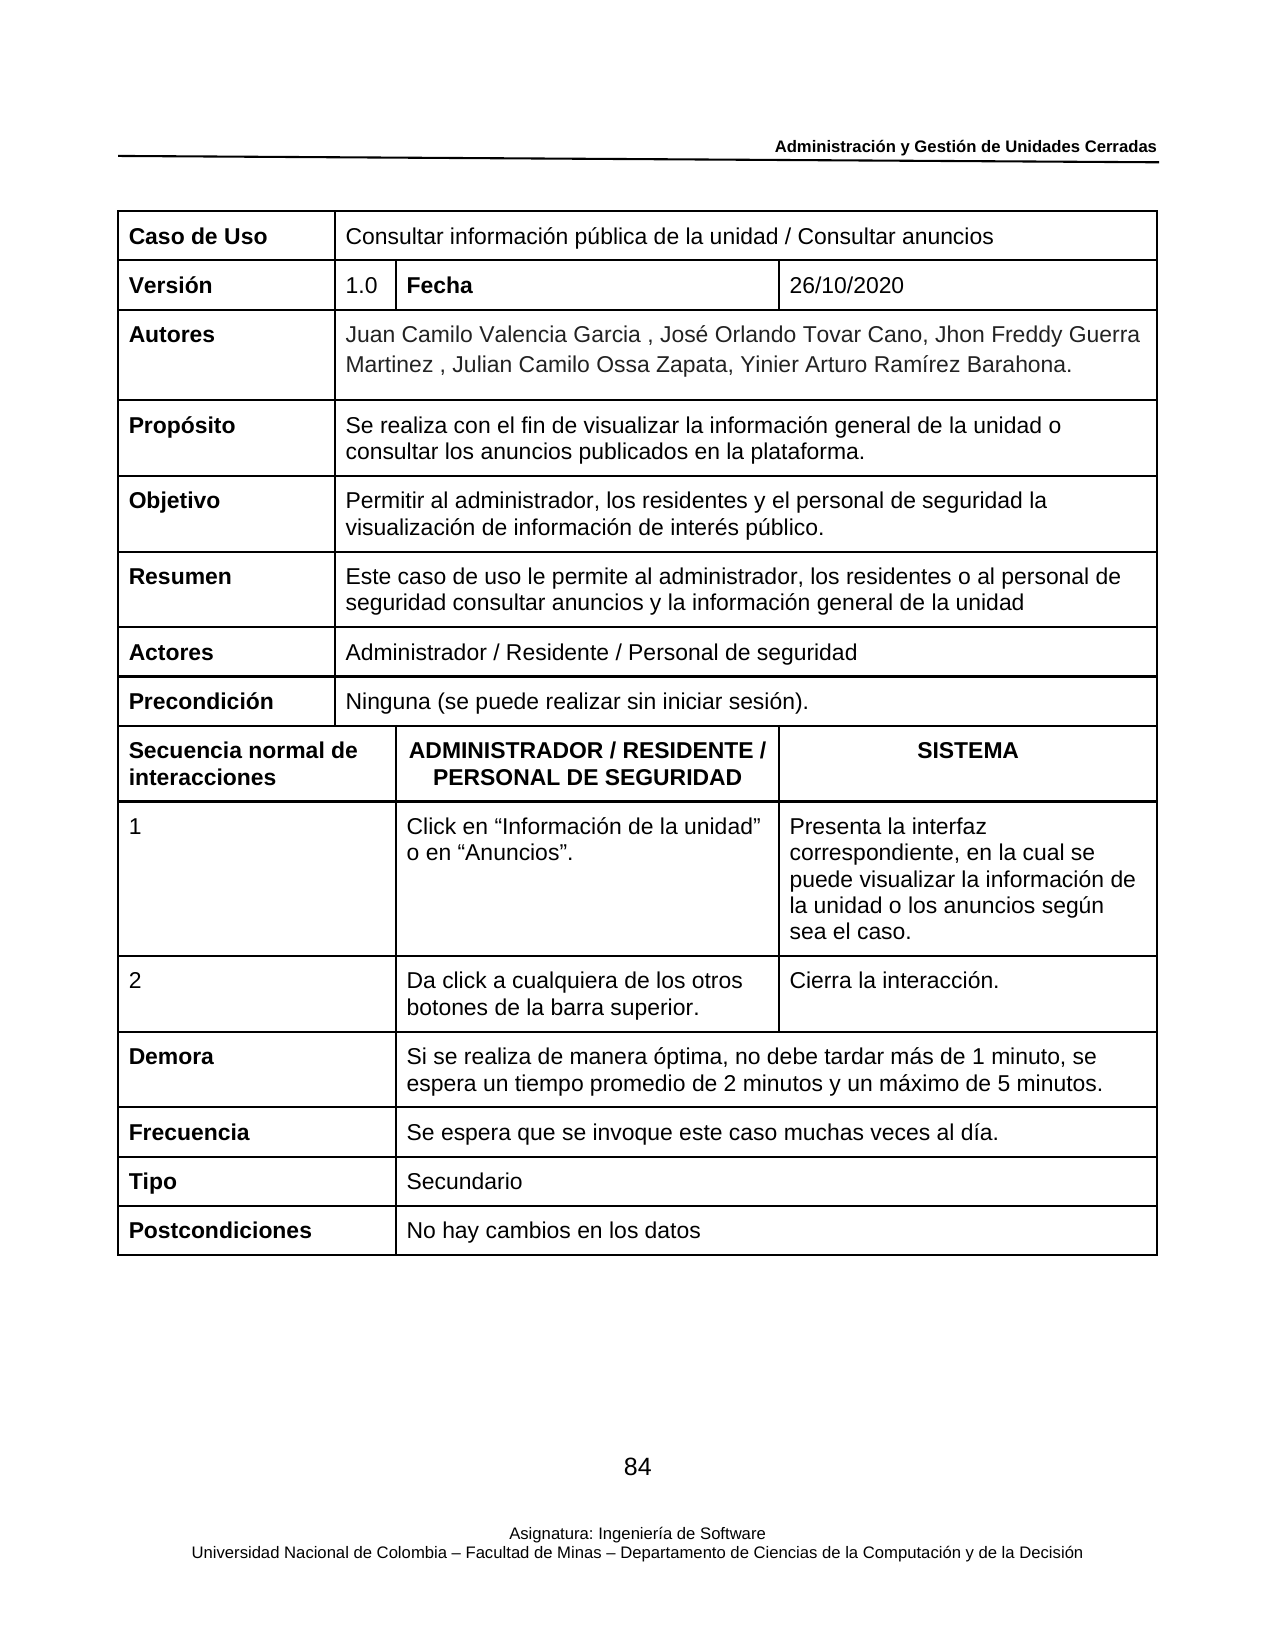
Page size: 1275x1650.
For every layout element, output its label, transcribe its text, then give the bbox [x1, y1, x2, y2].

table_cell Tipo [119, 1158, 395, 1205]
table_cell 1 [119, 803, 395, 955]
table_header Consultar información pública de la unidad / Consultar anuncios [336, 212, 1156, 259]
table_cell Precondición [119, 678, 334, 725]
table_cell Permitir al administrador, los residentes y el personal de seguridad la visualización de información de interés público. [336, 477, 1156, 551]
table_cell Actores [119, 628, 334, 675]
table_header Caso de Uso [119, 212, 334, 259]
table_cell Frecuencia [119, 1108, 395, 1156]
table_cell 26/10/2020 [780, 261, 1156, 309]
table_cell Resumen [119, 553, 334, 626]
table_cell Postcondiciones [119, 1207, 395, 1254]
table_cell Click en “Información de la unidad” o en “Anuncios”. [397, 803, 778, 955]
table_cell Secundario [397, 1158, 1156, 1205]
table_cell Juan Camilo Valencia Garcia , José Orlando Tovar Cano, Jhon Freddy Guerra Martinez , Julian Camilo Ossa Zapata, Yinier Arturo Ramírez Barahona. [336, 311, 1156, 399]
table_cell Cierra la interacción. [780, 957, 1156, 1031]
table_cell SISTEMA [780, 727, 1156, 800]
table_cell ADMINISTRADOR / RESIDENTE / PERSONAL DE SEGURIDAD [397, 727, 778, 800]
table_cell Objetivo [119, 477, 334, 551]
table_cell Secuencia normal de interacciones [119, 727, 395, 800]
table_cell No hay cambios en los datos [397, 1207, 1156, 1254]
table_cell 1.0 [336, 261, 395, 309]
table_cell Ninguna (se puede realizar sin iniciar sesión). [336, 678, 1156, 725]
table_cell Presenta la interfaz correspondiente, en la cual se puede visualizar la información de la unidad o los anuncios según sea el caso. [780, 803, 1156, 955]
table_cell Fecha [397, 261, 778, 309]
table_cell Demora [119, 1033, 395, 1106]
table_cell Administrador / Residente / Personal de seguridad [336, 628, 1156, 675]
table_cell 2 [119, 957, 395, 1031]
table_cell Se realiza con el fin de visualizar la información general de la unidad o consultar los anuncios publicados en la plataforma. [336, 401, 1156, 475]
table_cell Se espera que se invoque este caso muchas veces al día. [397, 1108, 1156, 1156]
table_cell Propósito [119, 401, 334, 475]
table_cell Este caso de uso le permite al administrador, los residentes o al personal de seguridad consultar anuncios y la información general de la unidad [336, 553, 1156, 626]
table_cell Da click a cualquiera de los otros botones de la barra superior. [397, 957, 778, 1031]
table_cell Versión [119, 261, 334, 309]
table_cell Autores [119, 311, 334, 399]
table_cell Si se realiza de manera óptima, no debe tardar más de 1 minuto, se espera un tiempo promedio de 2 minutos y un máximo de 5 minutos. [397, 1033, 1156, 1106]
